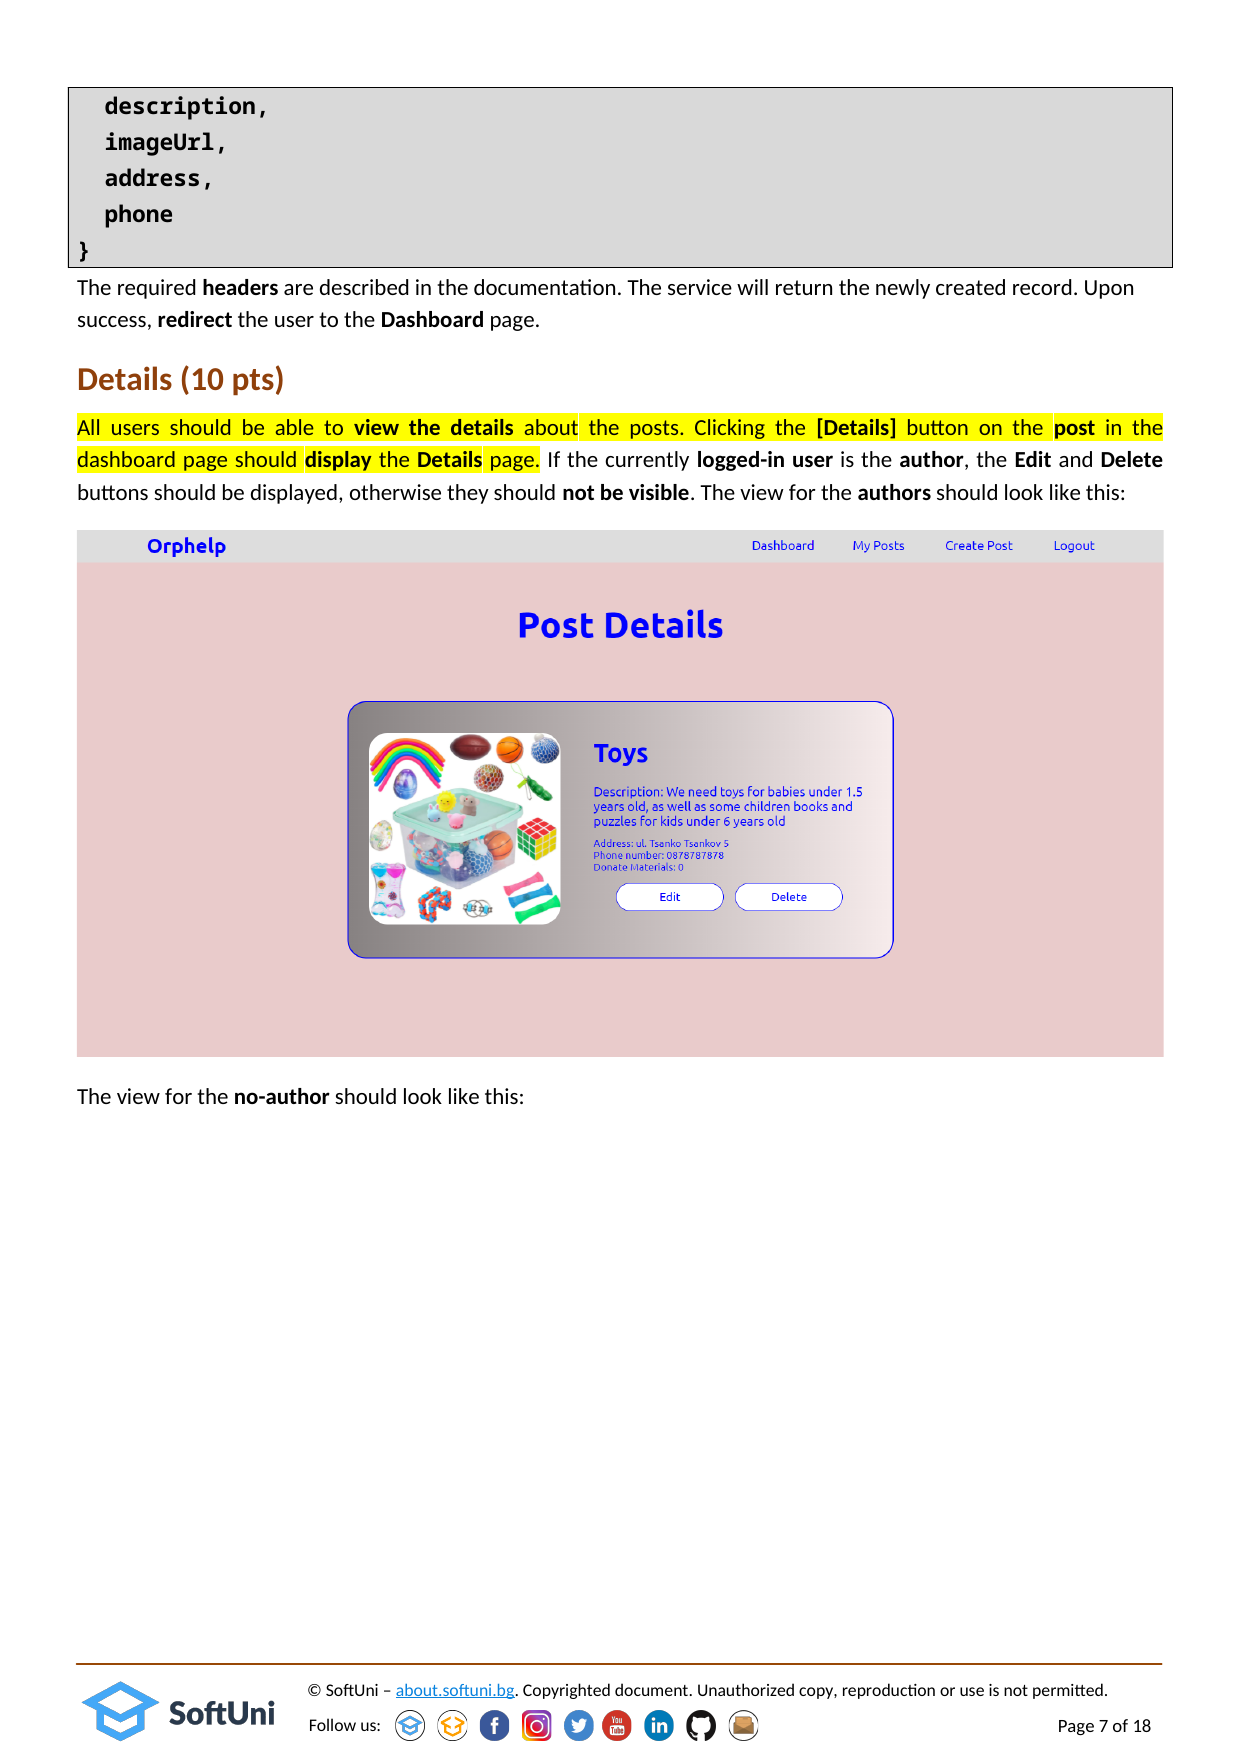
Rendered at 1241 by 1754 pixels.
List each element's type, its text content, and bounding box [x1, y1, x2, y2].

picture [644, 1732, 653, 1741]
subtitle Details (10 pts) [77, 358, 1163, 399]
picture [658, 1723, 667, 1732]
picture [75, 1676, 281, 1747]
picture [644, 1710, 653, 1719]
picture [76, 530, 1164, 1057]
picture [665, 1710, 674, 1719]
text address, phone [69, 159, 1172, 229]
picture [395, 1710, 425, 1741]
text All users should be able to view the details about the posts. Clicking the [Details] button on the post in the dashboard page should display the Details page. If the currently logged-in user is the author, the Edit and Delete buttons should be displayed, otherwise they should not be visible. The view for the authors should look like this: [77, 413, 1163, 506]
text description, [69, 88, 1172, 121]
picture [479, 1710, 510, 1741]
text } [69, 231, 1172, 267]
picture [686, 1710, 716, 1741]
picture [728, 1710, 759, 1741]
picture [522, 1710, 552, 1741]
text imageUrl, [69, 123, 1172, 157]
text The required headers are described in the documentation. The service will return the newly created record. Upon success, redirect the user to the Dashboard page. [77, 273, 1163, 333]
text The view for the no-author should look like this: [77, 1082, 1163, 1110]
picture [437, 1710, 468, 1741]
picture [602, 1710, 632, 1741]
picture [564, 1710, 594, 1741]
picture [665, 1732, 674, 1741]
